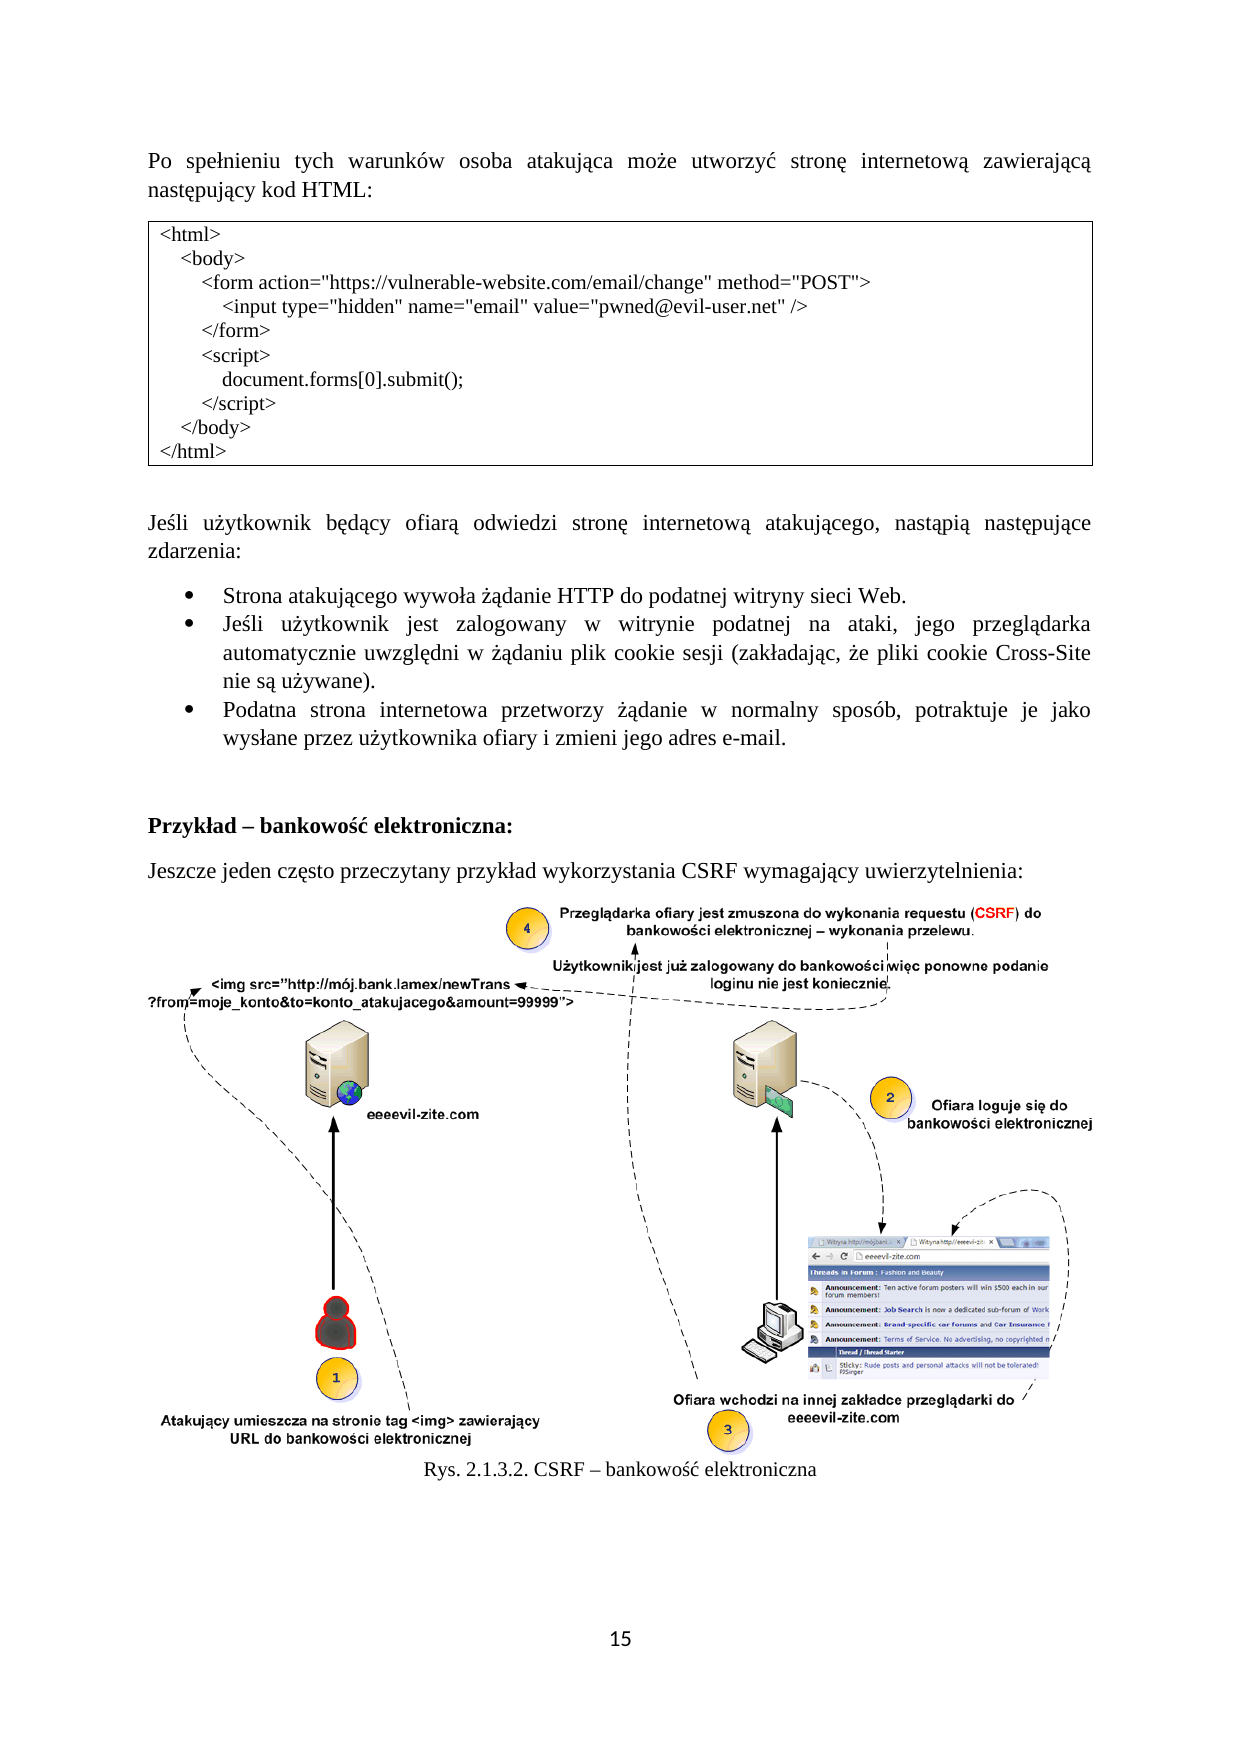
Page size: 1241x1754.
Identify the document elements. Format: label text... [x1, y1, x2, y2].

text Po spełnieniu tych warunków osoba atakująca może utworzyć stronę internetową zawierającą następujący kod HTML: [148, 148, 1093, 202]
text Przykład – bankowość elektroniczna: [148, 812, 1093, 838]
list Strona atakującego wywoła żądanie HTTP do podatnej witryny sieci Web. [185, 582, 1093, 608]
list Jeśli użytkownik jest zalogowany w witrynie podatnej na ataki, jego przeglądarka automatycznie uwzględni w żądaniu plik cookie sesji (zakładając, że pliki cookie Cross-Site nie są używane). [185, 611, 1093, 694]
text Jeśli użytkownik będący ofiarą odwiedzi stronę internetową atakującego, nastąpią następujące zdarzenia: [148, 508, 1093, 563]
picture [147, 902, 1093, 1455]
text Jeszcze jeden często przeczytany przykład wykorzystania CSRF wymagający uwierzytelnienia: [148, 857, 1093, 883]
list Podatna strona internetowa przetworzy żądanie w normalny sposób, potraktuje je jako wysłane przez użytkownika ofiary i zmieni jego adres e-mail. [185, 696, 1093, 751]
text Rys. 2.1.3.2. CSRF – bankowość elektroniczna [148, 1457, 1093, 1481]
table_header <html> <body> <form action="https://vulnerable-website.com/email/change" method="POST"> <input type="hidden" name="email" value="pwned@evil-user.net" /> </form> <script> document.forms[0].submit(); </script> </body> </html> [149, 222, 1092, 465]
